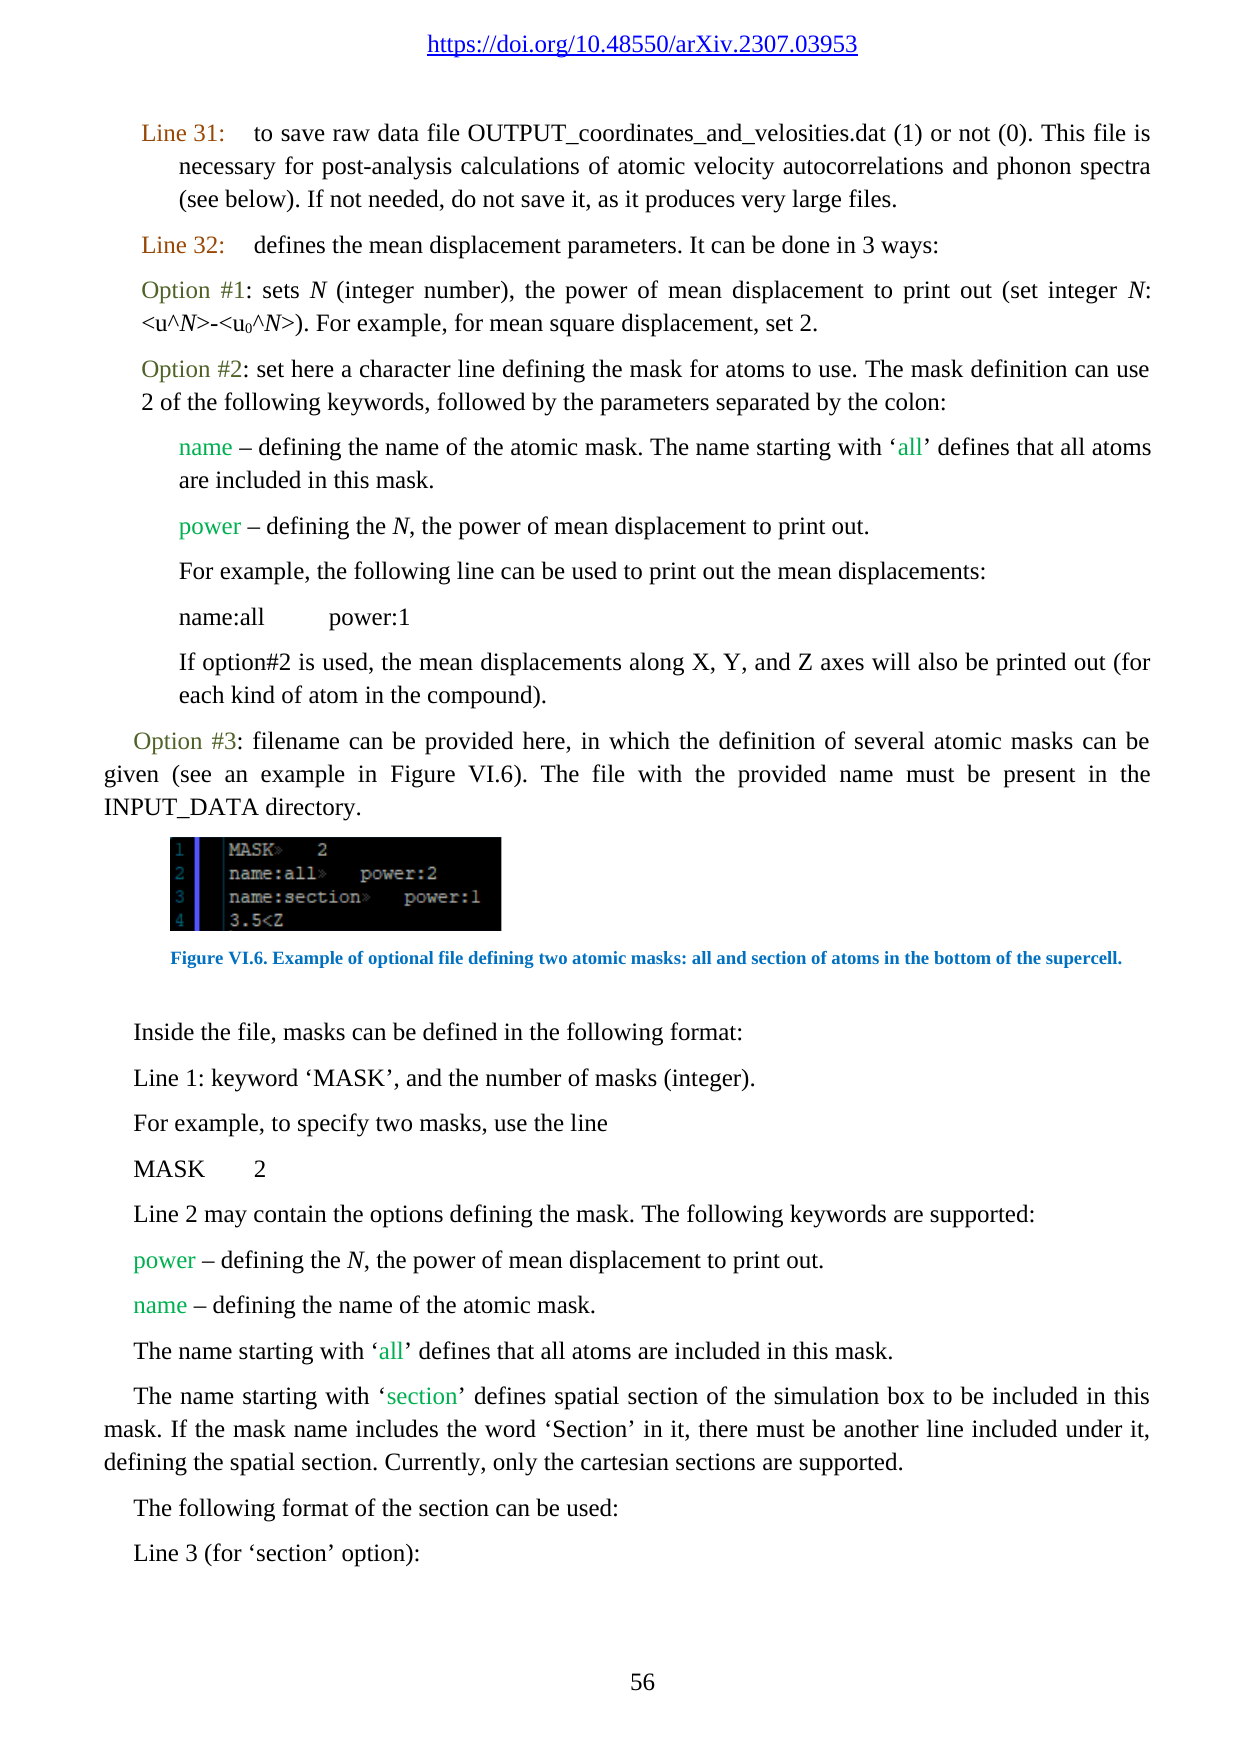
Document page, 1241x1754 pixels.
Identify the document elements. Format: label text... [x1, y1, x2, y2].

text Option #2: set here a character line defining the mask for atoms to use. The mask definition can use 2 of the following keywords, followed by the parameters separated by the colon: [141, 354, 1152, 416]
text The following format of the section can be used: [103, 1493, 1152, 1522]
text name – defining the name of the atomic mask. [103, 1290, 1152, 1319]
text Line 3 (for ‘section’ option): [103, 1538, 1152, 1567]
text The name starting with ‘section’ defines spatial section of the simulation box to be included in this mask. If the mask name includes the word ‘Section’ in it, there must be another line included under it, defining the spatial section. Currently, only the cartesian sections are supported. [103, 1381, 1152, 1476]
text Line 2 may contain the options defining the mask. The following keywords are supported: [103, 1199, 1152, 1228]
picture [225, 837, 502, 931]
text name – defining the name of the atomic mask. The name starting with ‘all’ defines that all atoms are included in this mask. [178, 432, 1152, 494]
text The name starting with ‘all’ defines that all atoms are included in this mask. [103, 1336, 1152, 1364]
picture [170, 837, 222, 931]
text power – defining the N, the power of mean displacement to print out. [178, 511, 1152, 539]
text Inside the file, masks can be defined in the following format: [103, 1017, 1152, 1046]
text power – defining the N, the power of mean displacement to print out. [103, 1245, 1152, 1273]
list to save raw data file OUTPUT_coordinates_and_velosities.dat (1) or not (0). This file is necessary for post-analysis calculations of atomic velocity autocorrelations and phonon spectra (see below). If not needed, do not save it, as it produces very large files. [141, 118, 1152, 213]
text For example, the following line can be used to print out the mean displacements: [178, 556, 1152, 585]
text For example, to specify two masks, use the line [103, 1108, 1152, 1137]
list defines the mean displacement parameters. It can be done in 3 ways: [141, 230, 1152, 258]
text Line 1: keyword ‘MASK’, and the number of masks (integer). [103, 1063, 1152, 1091]
text If option#2 is used, the mean displacements along X, Y, and Z axes will also be printed out (for each kind of atom in the compound). [178, 647, 1152, 709]
text Option #1: sets N (integer number), the power of mean displacement to print out (set integer N: <u^N>-<u0^N>). For example, for mean square displacement, set 2. [141, 275, 1152, 337]
text name:all power:1 [178, 602, 1152, 631]
text MASK 2 [103, 1154, 1152, 1182]
